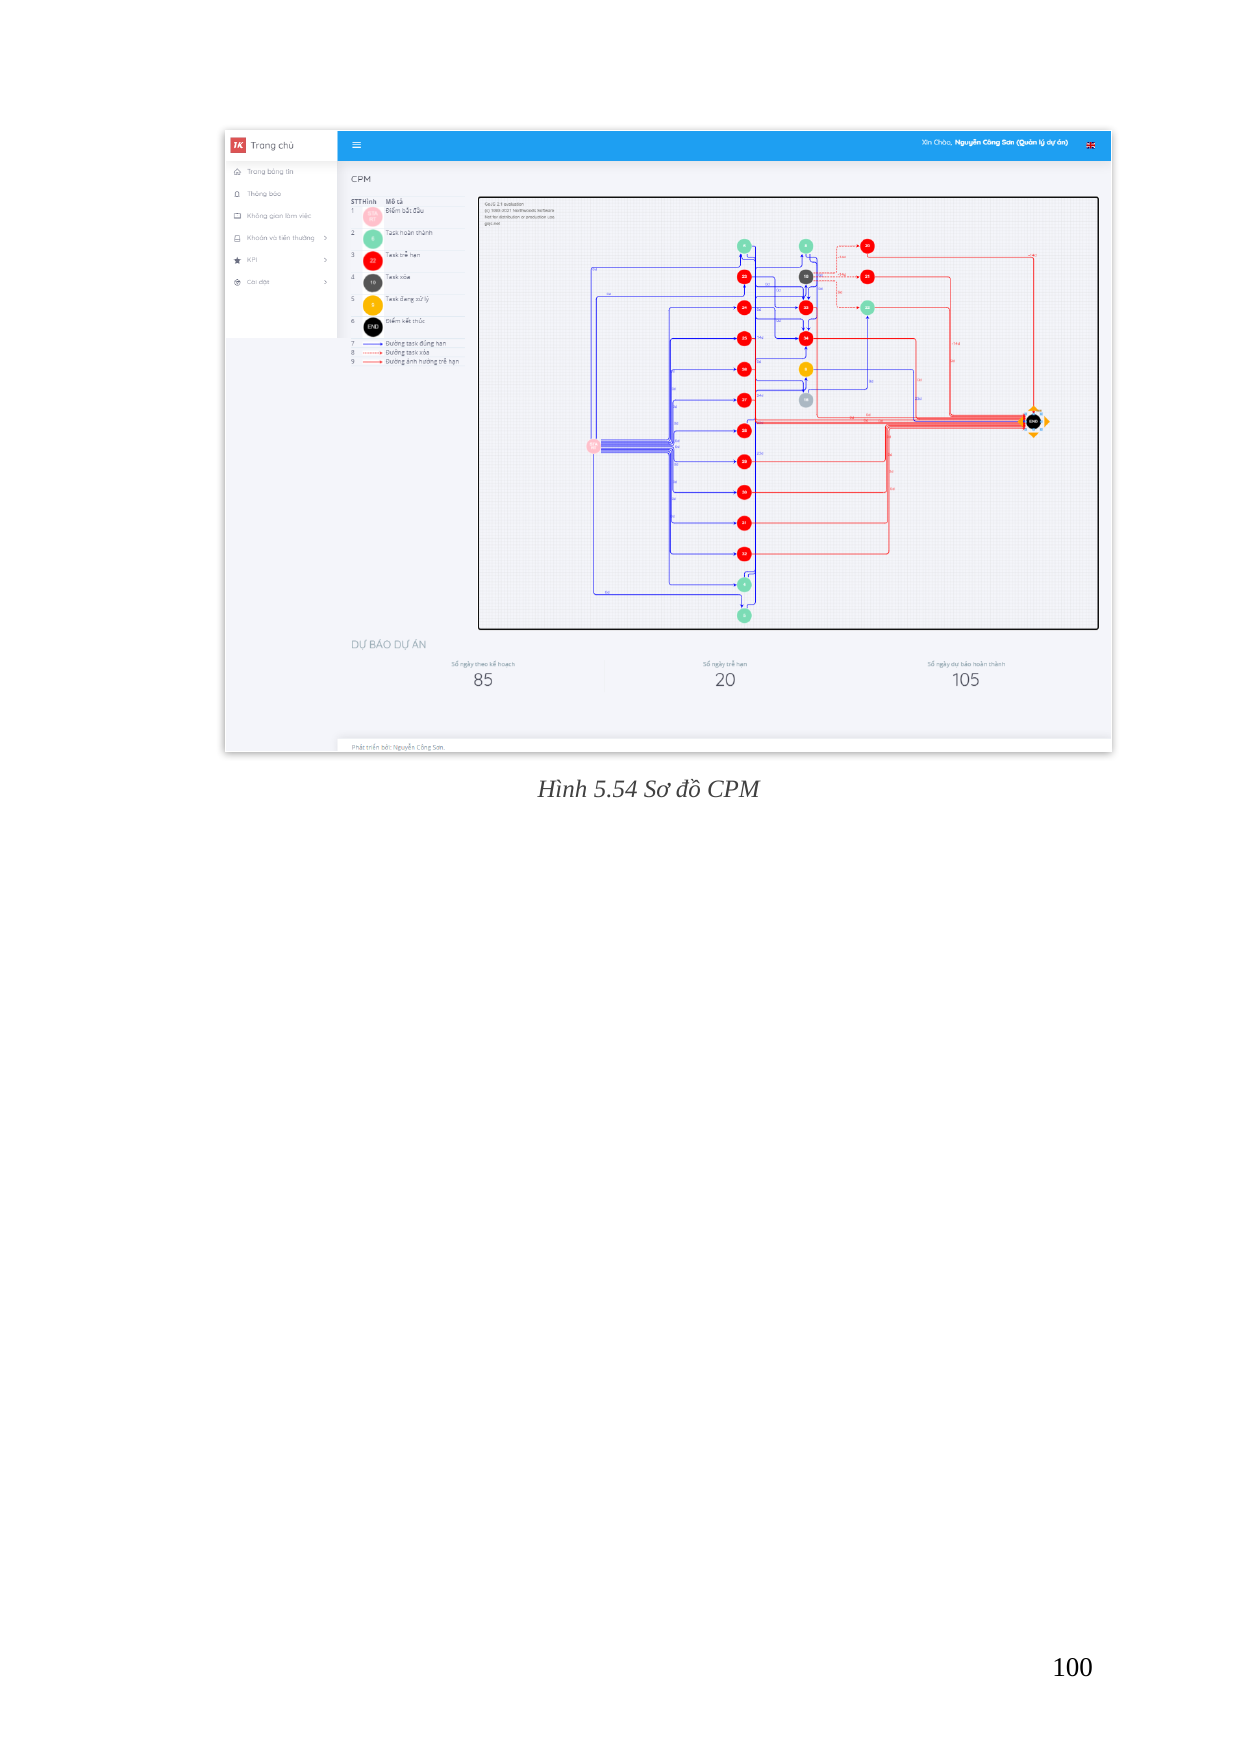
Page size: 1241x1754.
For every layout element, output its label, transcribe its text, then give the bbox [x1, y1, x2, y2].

picture [226, 131, 1111, 751]
